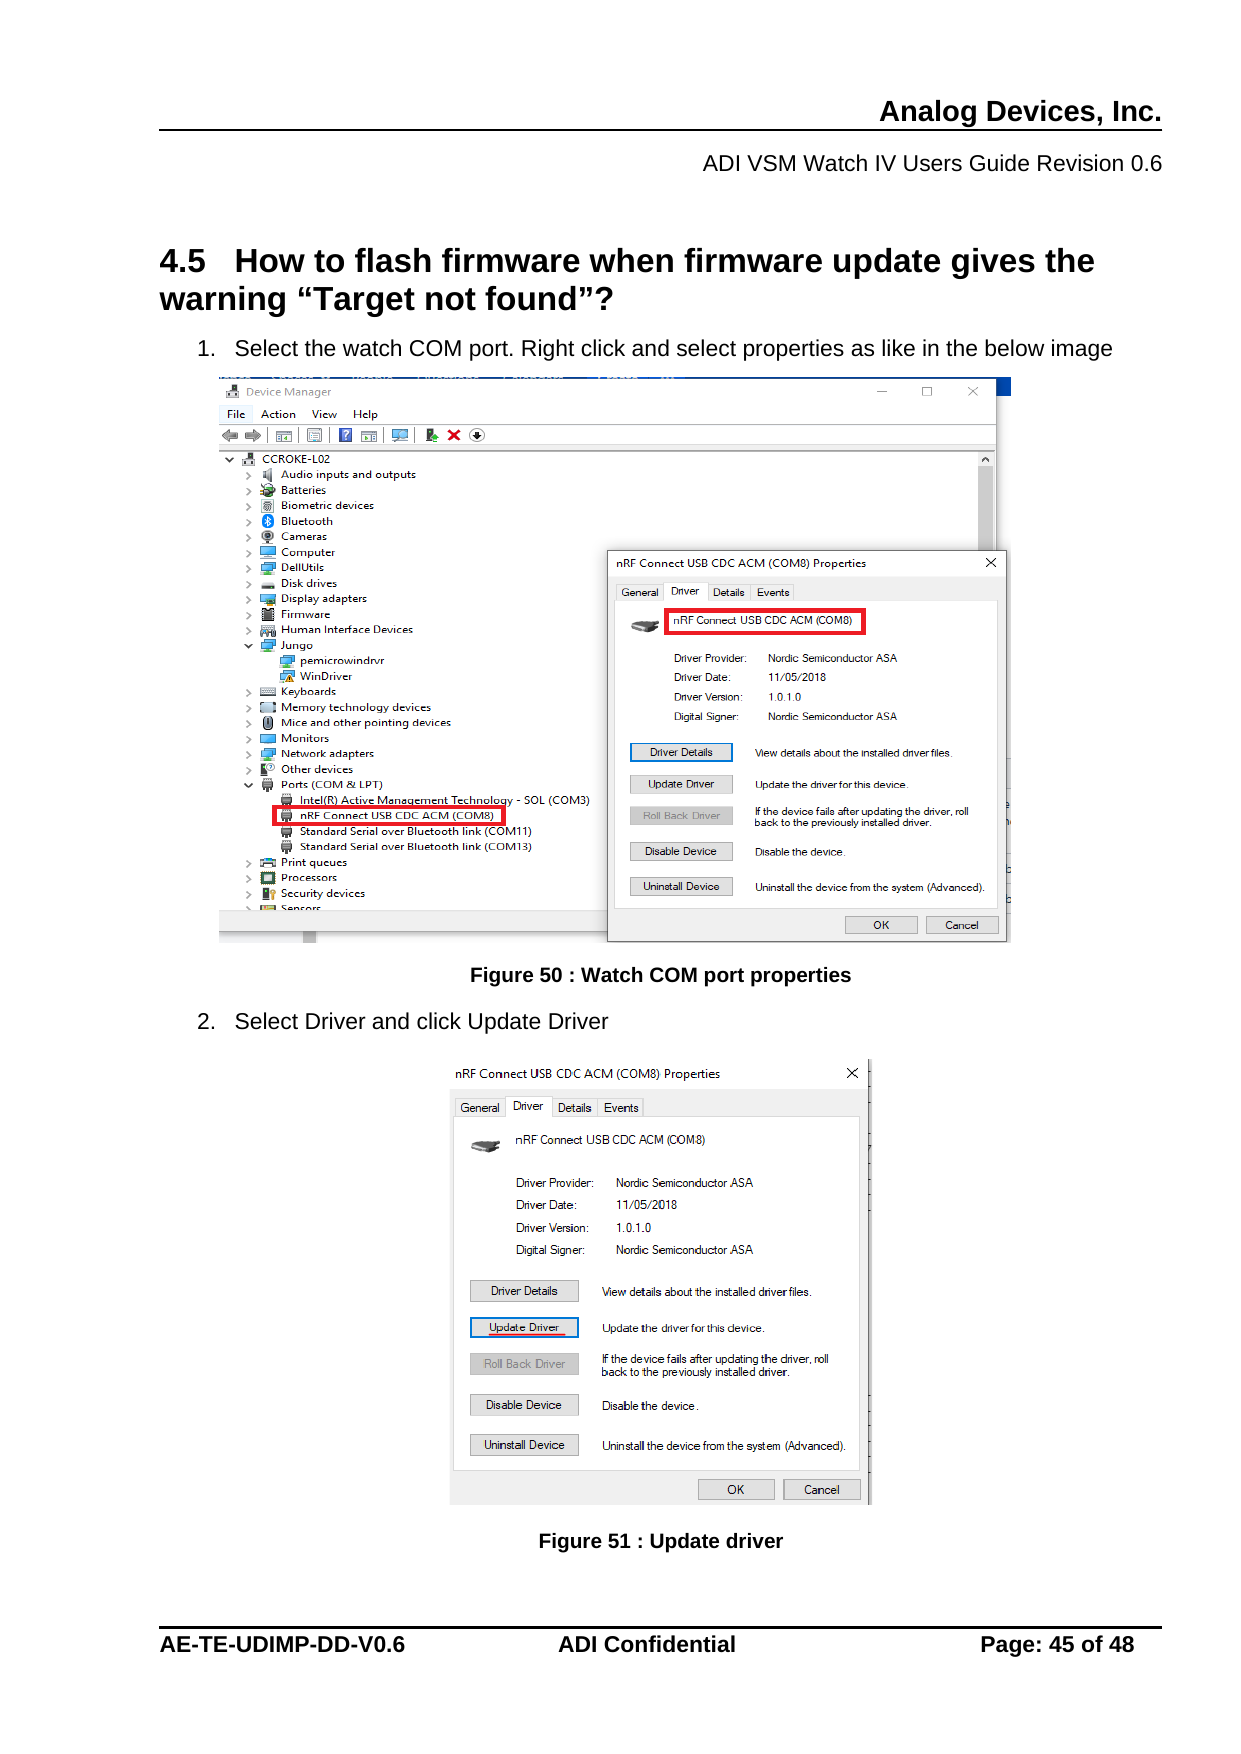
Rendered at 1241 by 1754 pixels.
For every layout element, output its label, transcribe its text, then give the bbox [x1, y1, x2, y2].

list Select the watch COM port. Right click and select properties as like in the below image [197, 334, 1162, 361]
picture [219, 377, 1103, 943]
text Figure 51 : Update driver [159, 1529, 1162, 1553]
text Figure 50 : Watch COM port properties [159, 963, 1162, 987]
picture [449, 1059, 873, 1505]
list Select Driver and click Update Driver [197, 1008, 1162, 1034]
subtitle How to flash firmware when firmware update gives the warning “Target not found”? [159, 241, 1162, 318]
